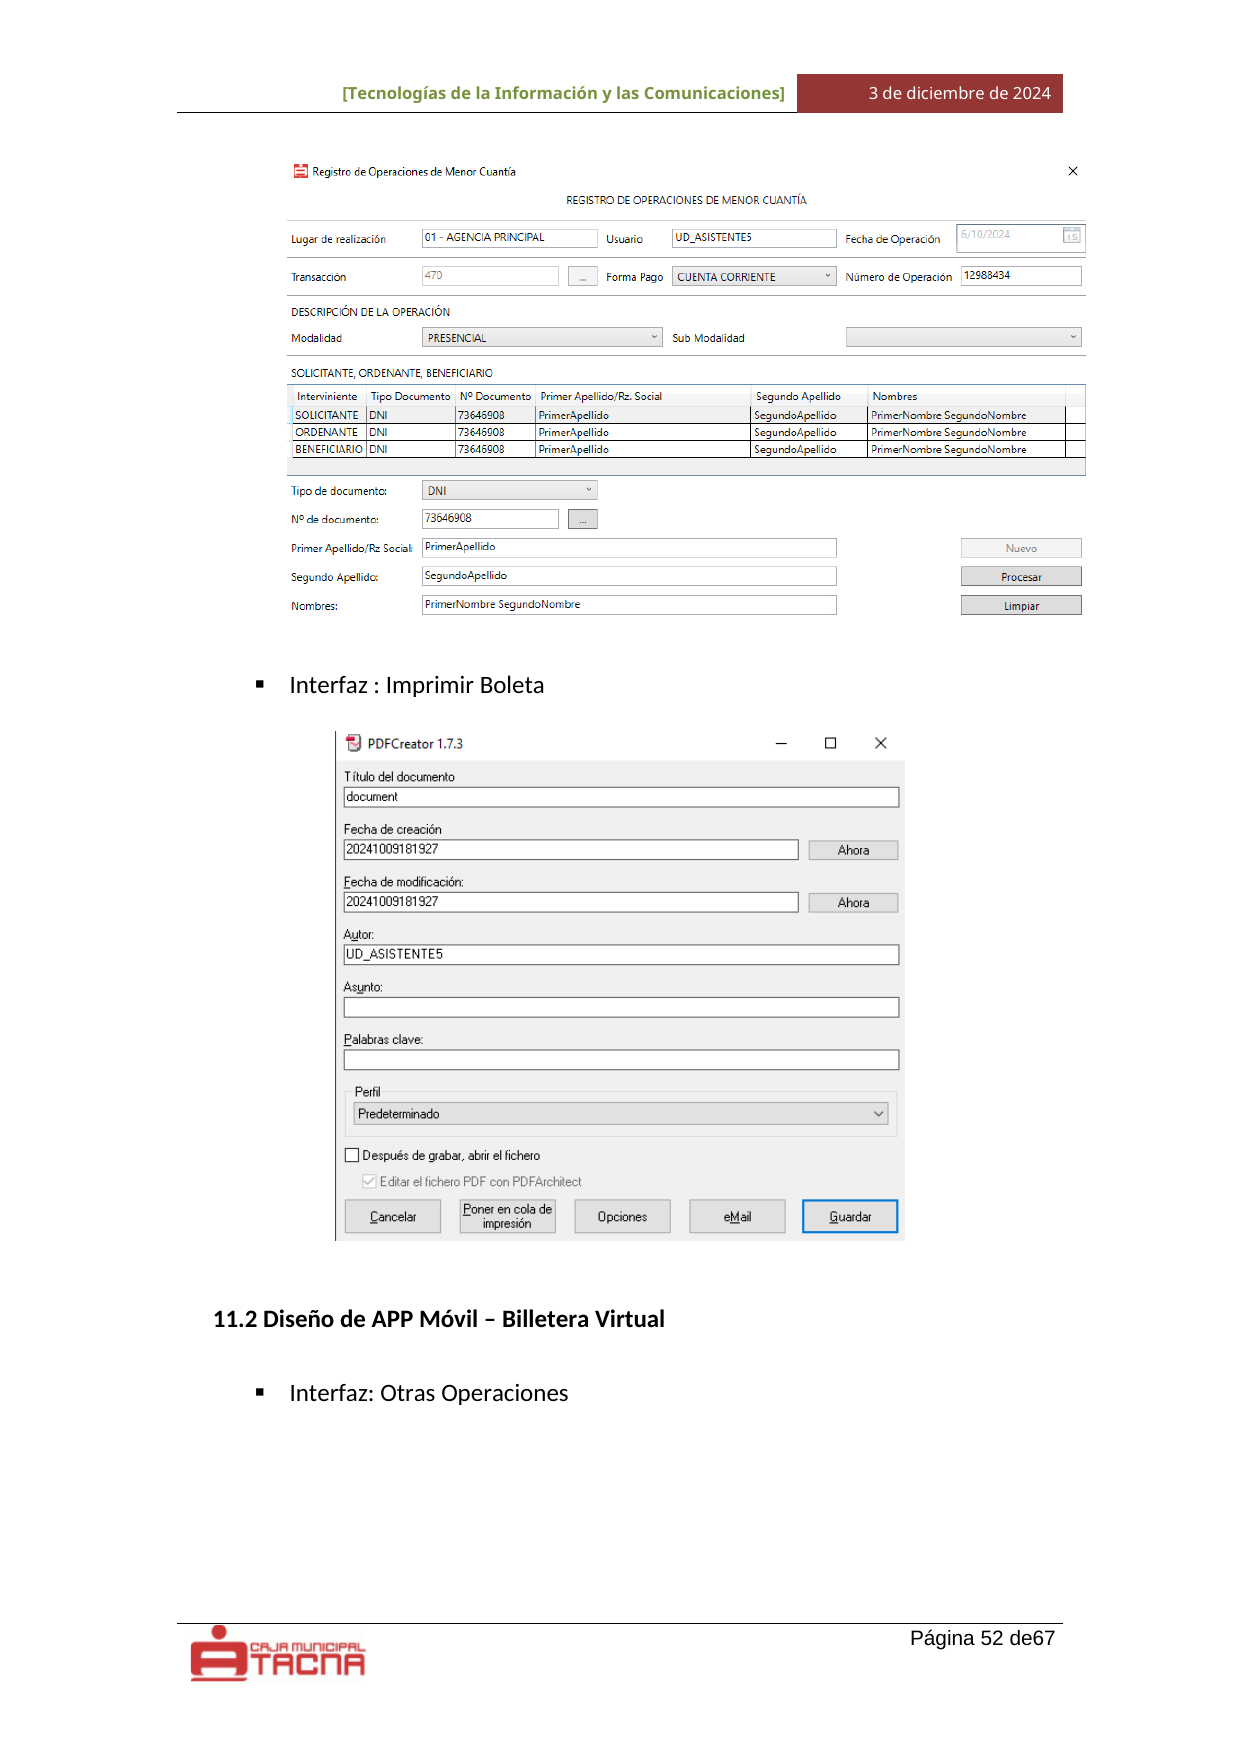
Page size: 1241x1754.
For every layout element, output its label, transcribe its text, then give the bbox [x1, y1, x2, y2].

picture [335, 731, 905, 1241]
picture [287, 158, 1086, 638]
list Interfaz: Otras Operaciones [254, 1378, 1063, 1408]
picture [190, 1625, 366, 1685]
